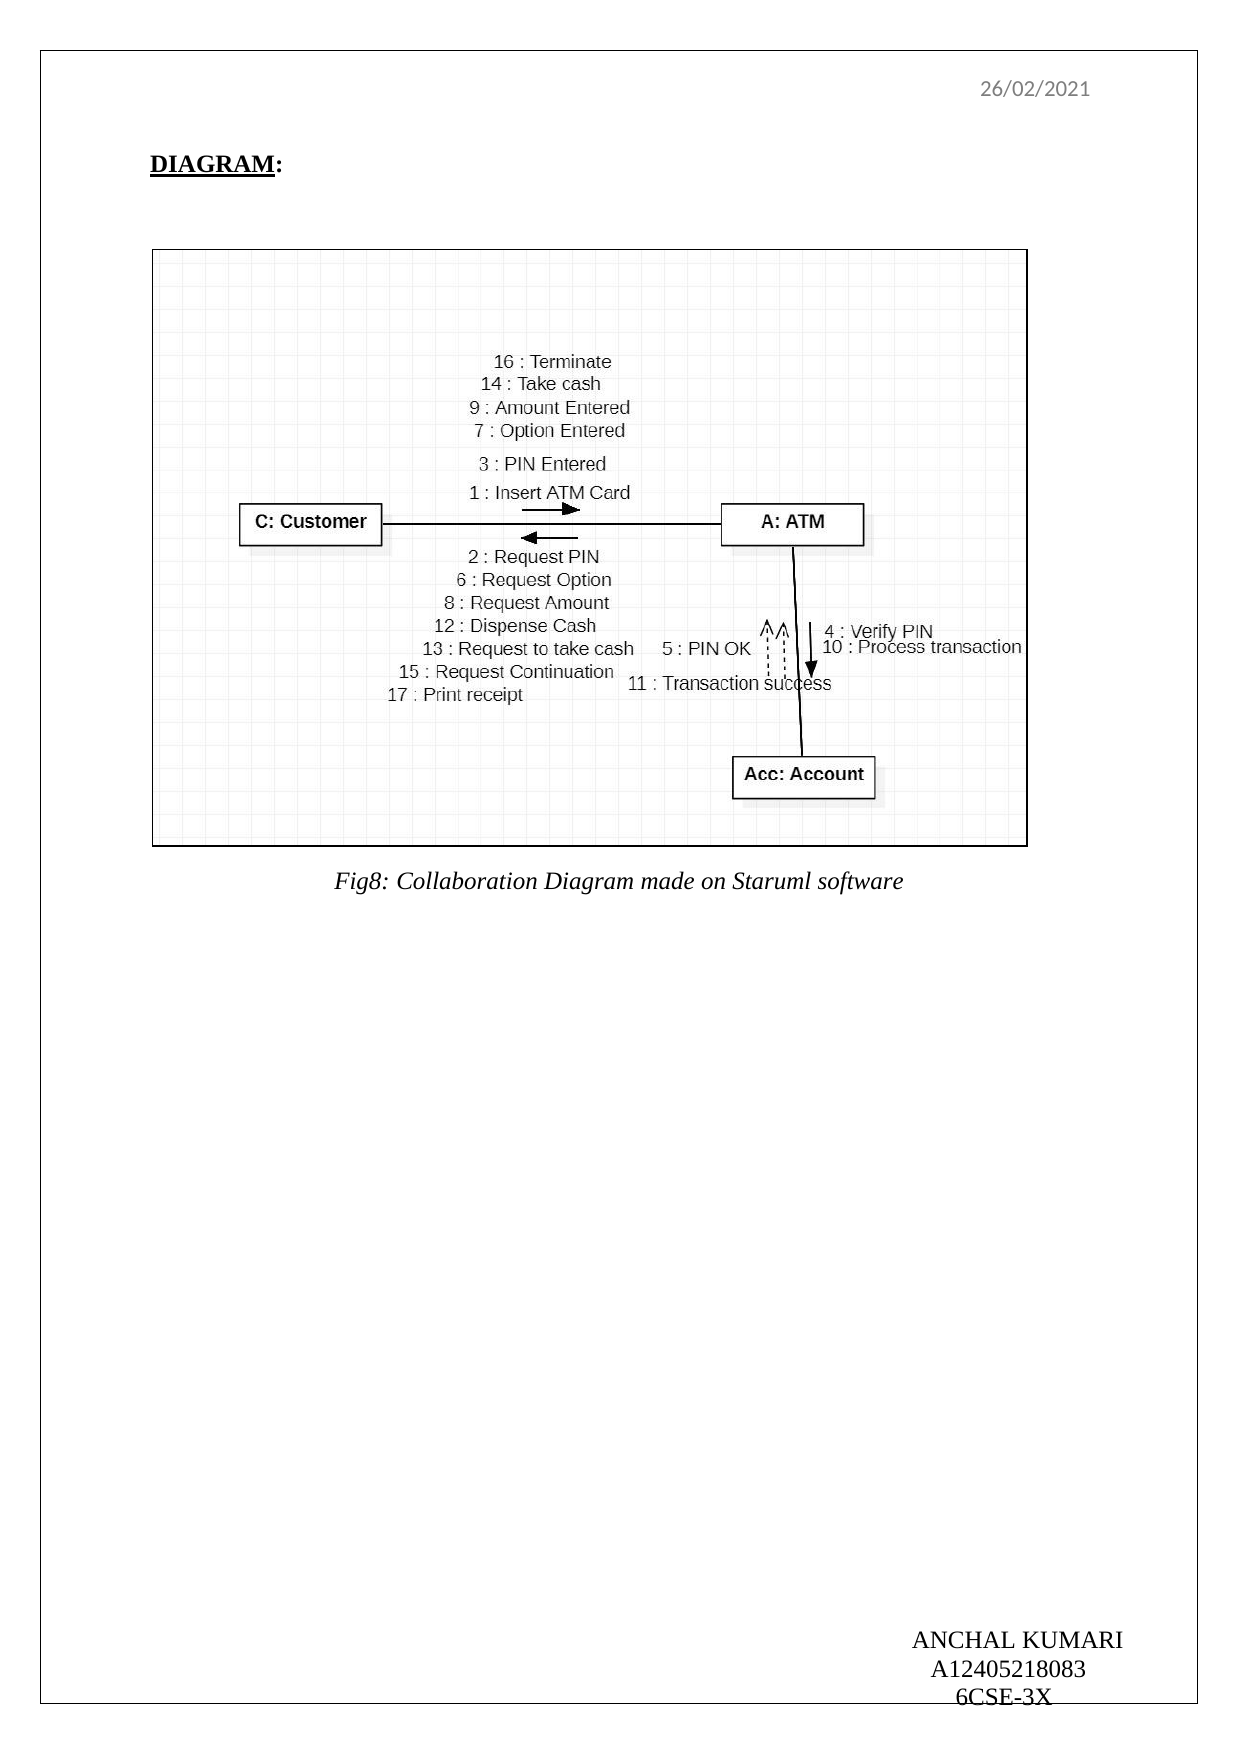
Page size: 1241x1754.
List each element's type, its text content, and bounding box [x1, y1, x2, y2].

subtitle DIAGRAM: [150, 149, 1197, 178]
picture [153, 250, 1026, 845]
text Fig8: Collaboration Diagram made on Staruml software [230, 866, 1010, 895]
